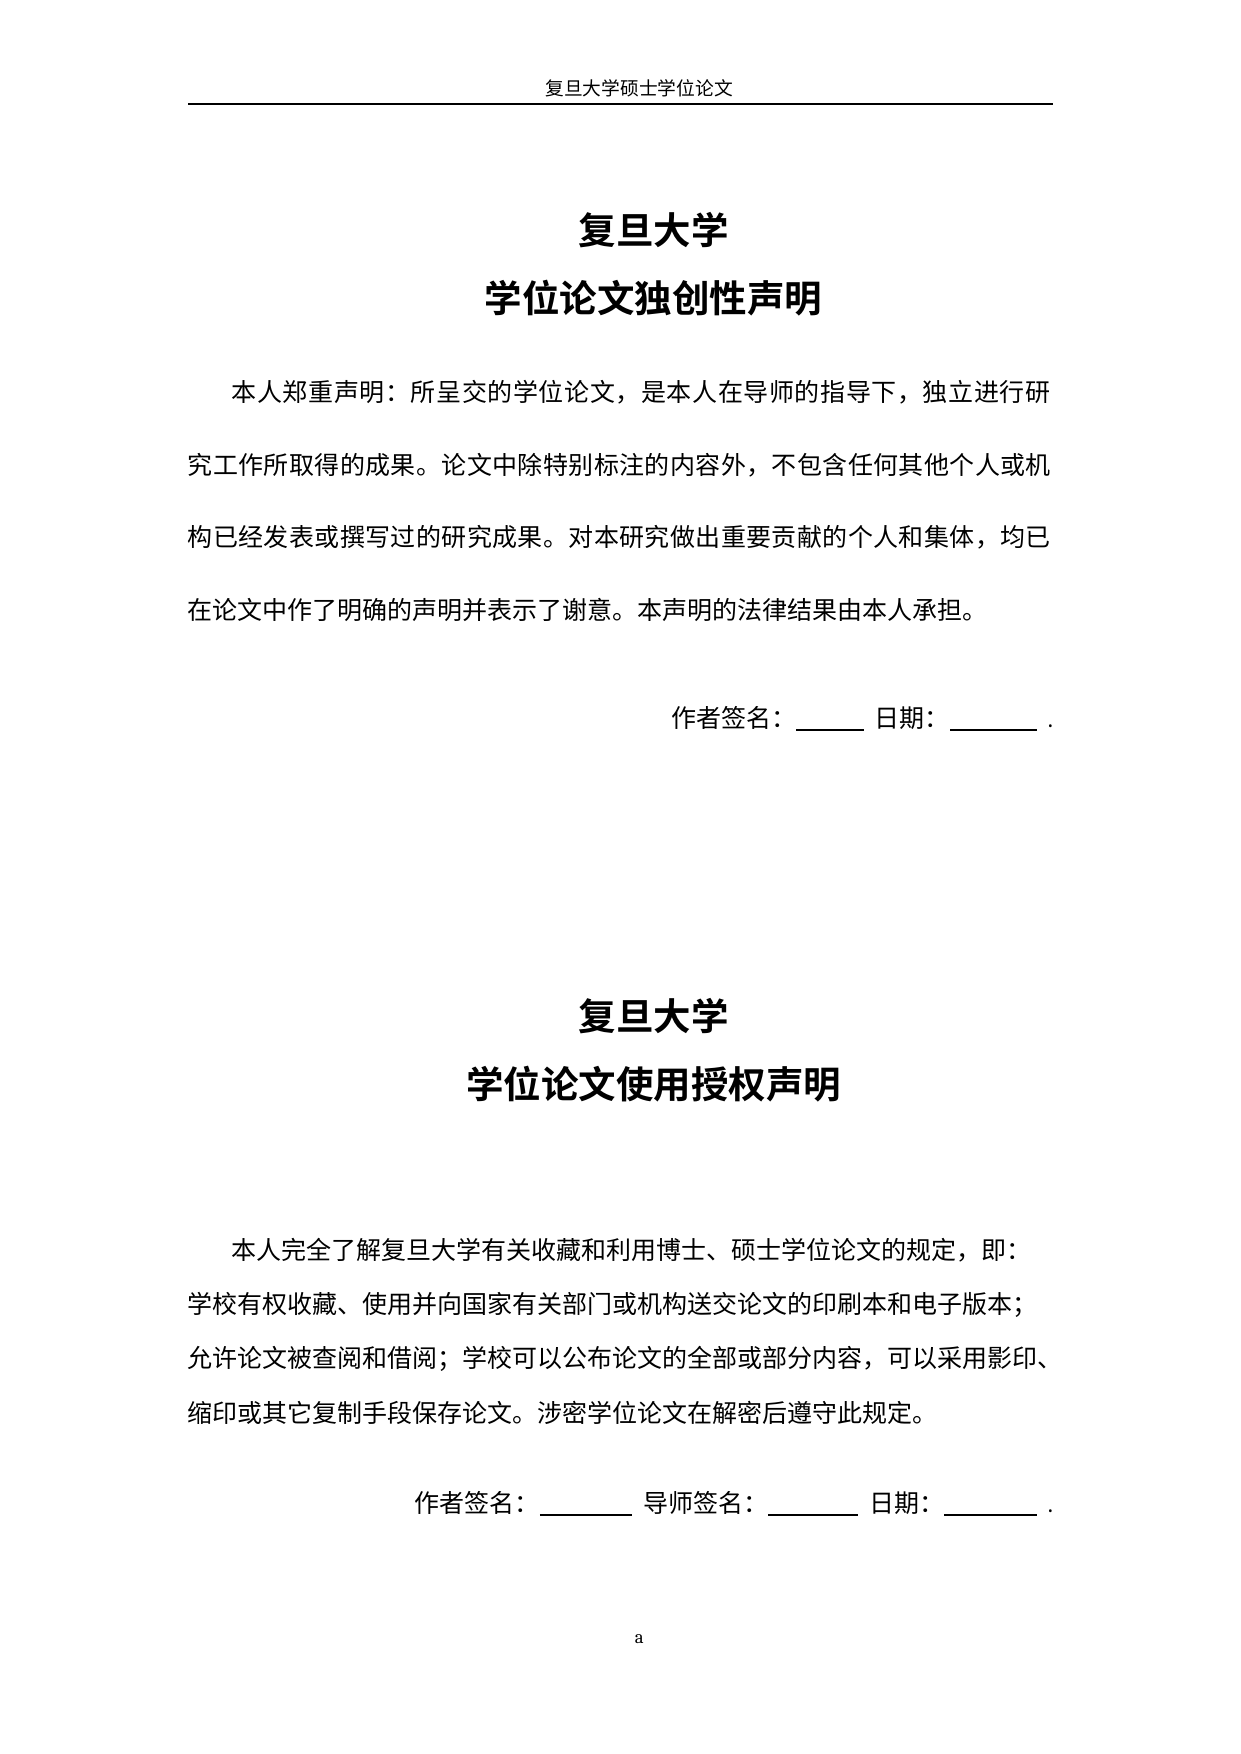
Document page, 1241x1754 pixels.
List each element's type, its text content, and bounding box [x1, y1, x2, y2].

text 学位论文使用授权声明 [187, 1054, 1053, 1109]
text 复旦大学 [187, 987, 1053, 1041]
text 本人郑重声明：所呈交的学位论文，是本人在导师的指导下，独立进行研究工作所取得的成果。论文中除特别标注的内容外，不包含任何其他个人或机构已经发表或撰写过的研究成果。对本研究做出重要贡献的个人和集体，均已在论文中作了明确的声明并表示了谢意。本声明的法律结果由本人承担。 [187, 373, 1053, 626]
text 本人完全了解复旦大学有关收藏博士、硕士学位论文的规定，即：学校有权收藏、使用并向国家有关部门或机构送交论文的印刷本和电子版本；允许论文被查阅和借阅；学校可以公布论文的全部或部分内容，可以采用影印、缩印或其它复制手段保存论文。涉密学位论文在解密后遵守此规定。 [187, 1230, 1053, 1429]
text 作者签名： 导师签名： 日期： . [187, 1483, 1053, 1520]
text 复旦大学 [187, 201, 1053, 255]
text 学位论文独创性声明 [187, 269, 1053, 323]
text 作者签名： 日期： . [187, 698, 1053, 735]
